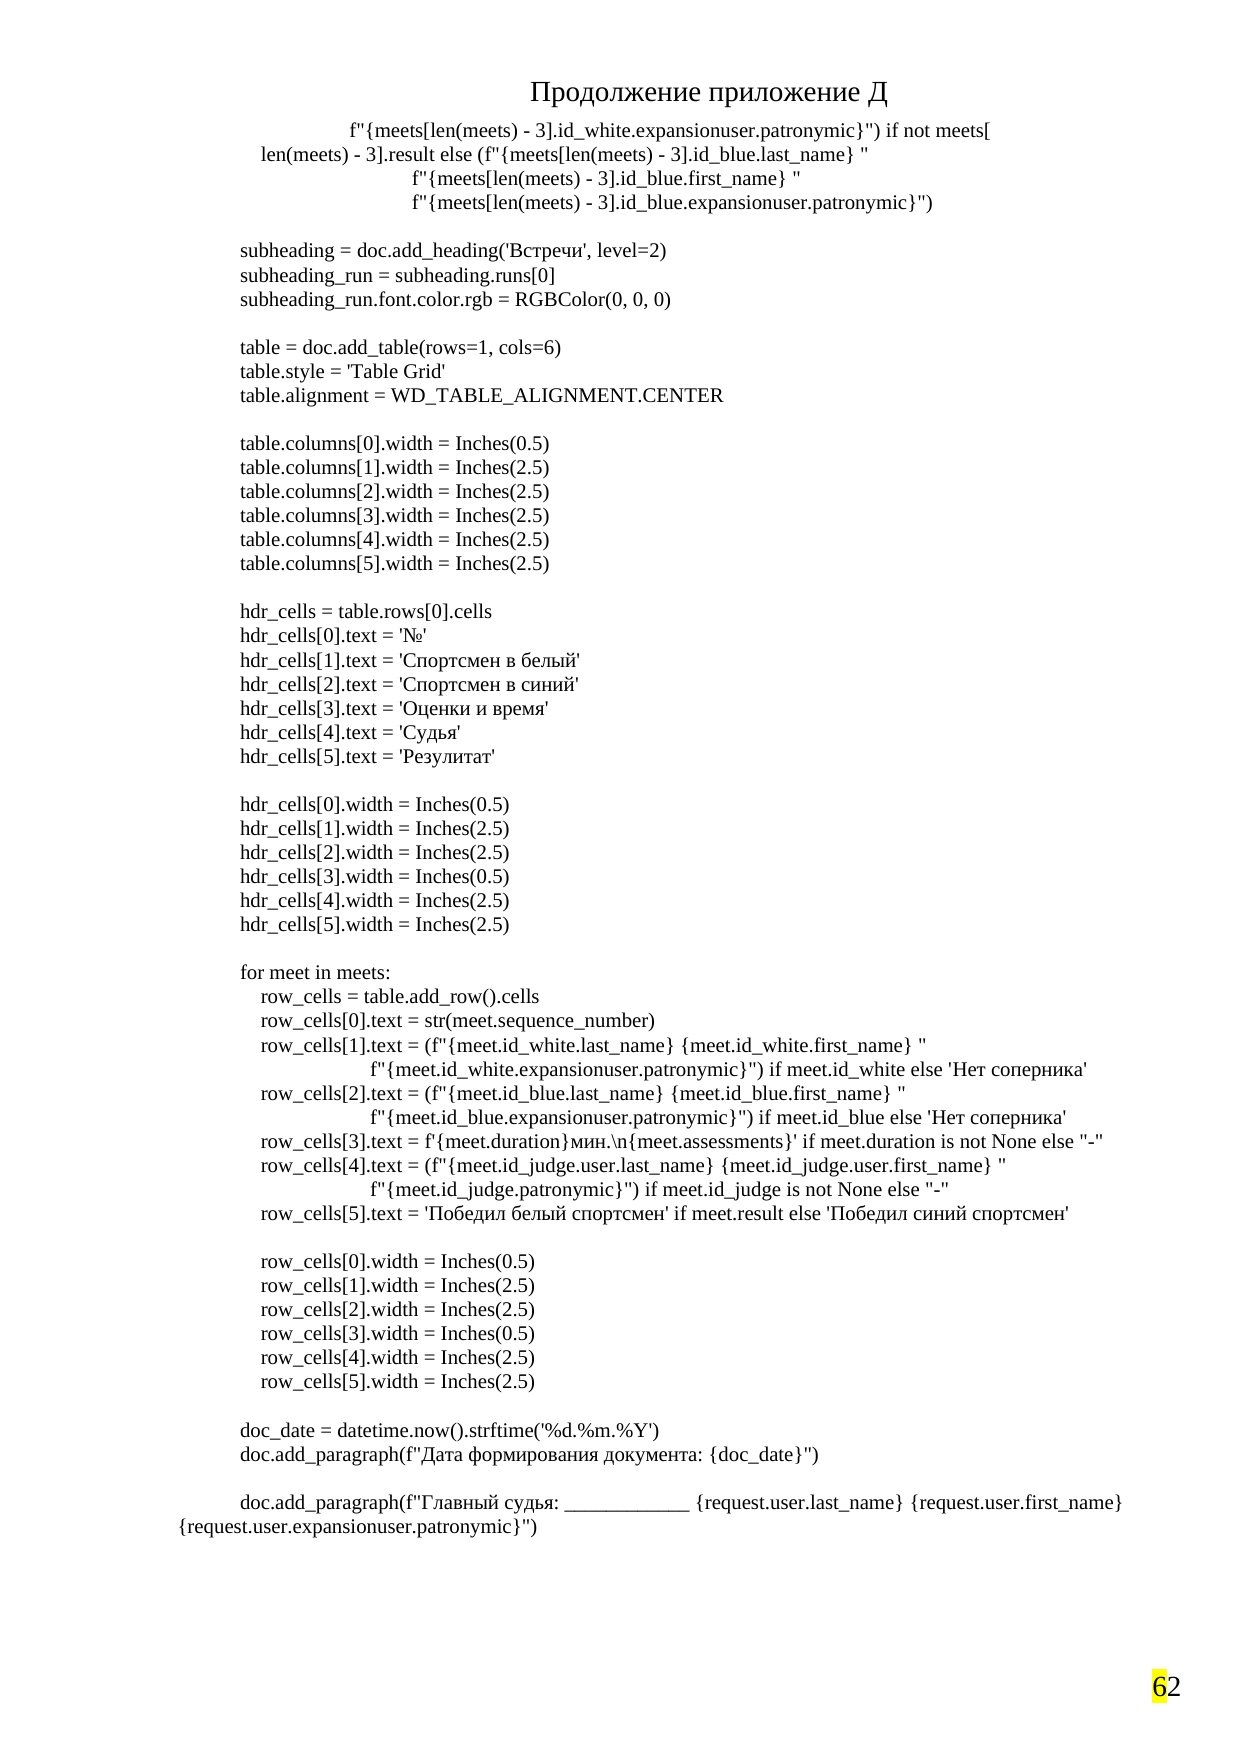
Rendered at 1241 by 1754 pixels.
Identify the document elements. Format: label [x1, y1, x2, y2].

text [177, 118, 1181, 1562]
